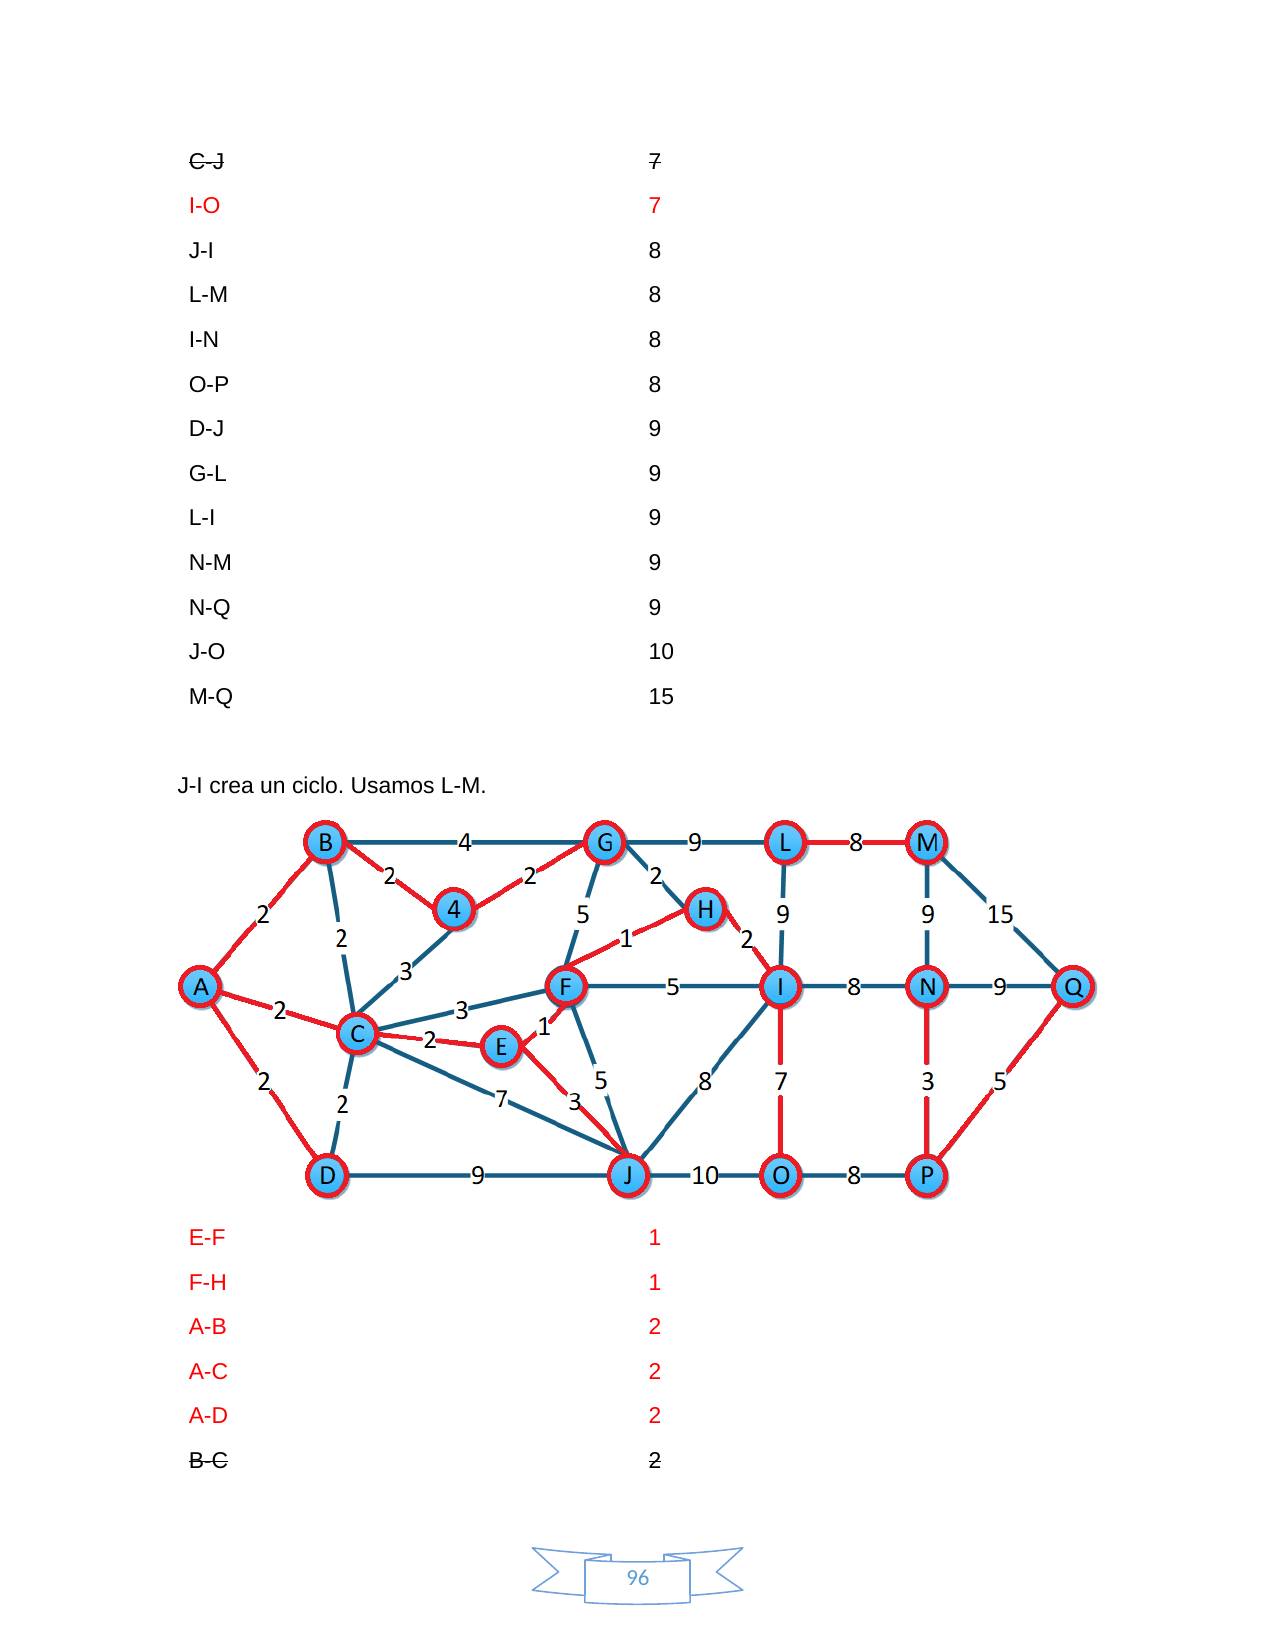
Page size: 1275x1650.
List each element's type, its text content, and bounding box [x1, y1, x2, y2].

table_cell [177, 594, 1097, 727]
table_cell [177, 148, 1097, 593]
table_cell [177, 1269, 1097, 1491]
picture [177, 816, 1098, 1206]
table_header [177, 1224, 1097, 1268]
text J-I crea un ciclo. Usamos L-M. [177, 772, 1098, 798]
